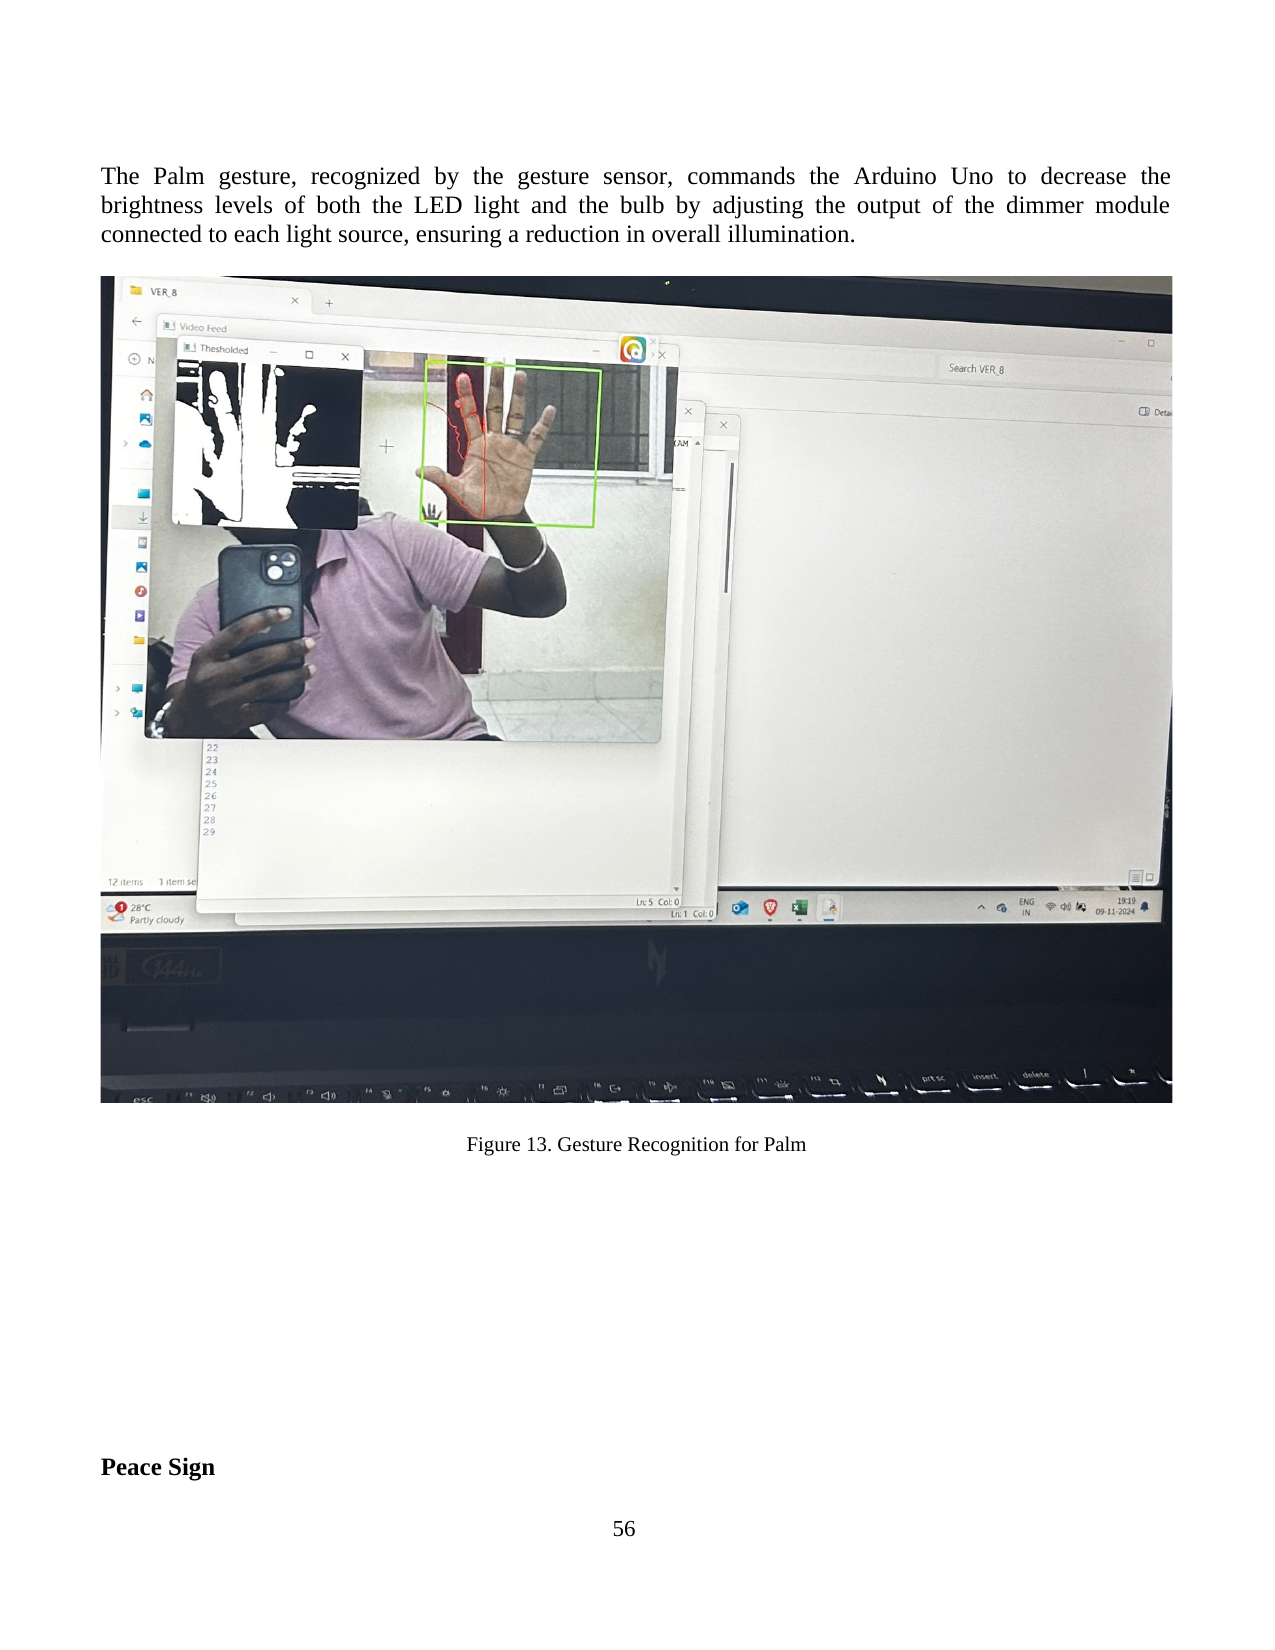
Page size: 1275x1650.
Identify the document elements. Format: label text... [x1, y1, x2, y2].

text Figure 13. Gesture Recognition for Palm [101, 1132, 1172, 1156]
picture [100, 276, 1173, 1103]
text Peace Sign [101, 1452, 1172, 1480]
text The Palm gesture, recognized by the gesture sensor, commands the Arduino Uno to decrease the brightness levels of both the LED light and the bulb by adjusting the output of the dimmer module connected to each light source, ensuring a reduction in overall illumination. [101, 161, 1172, 247]
